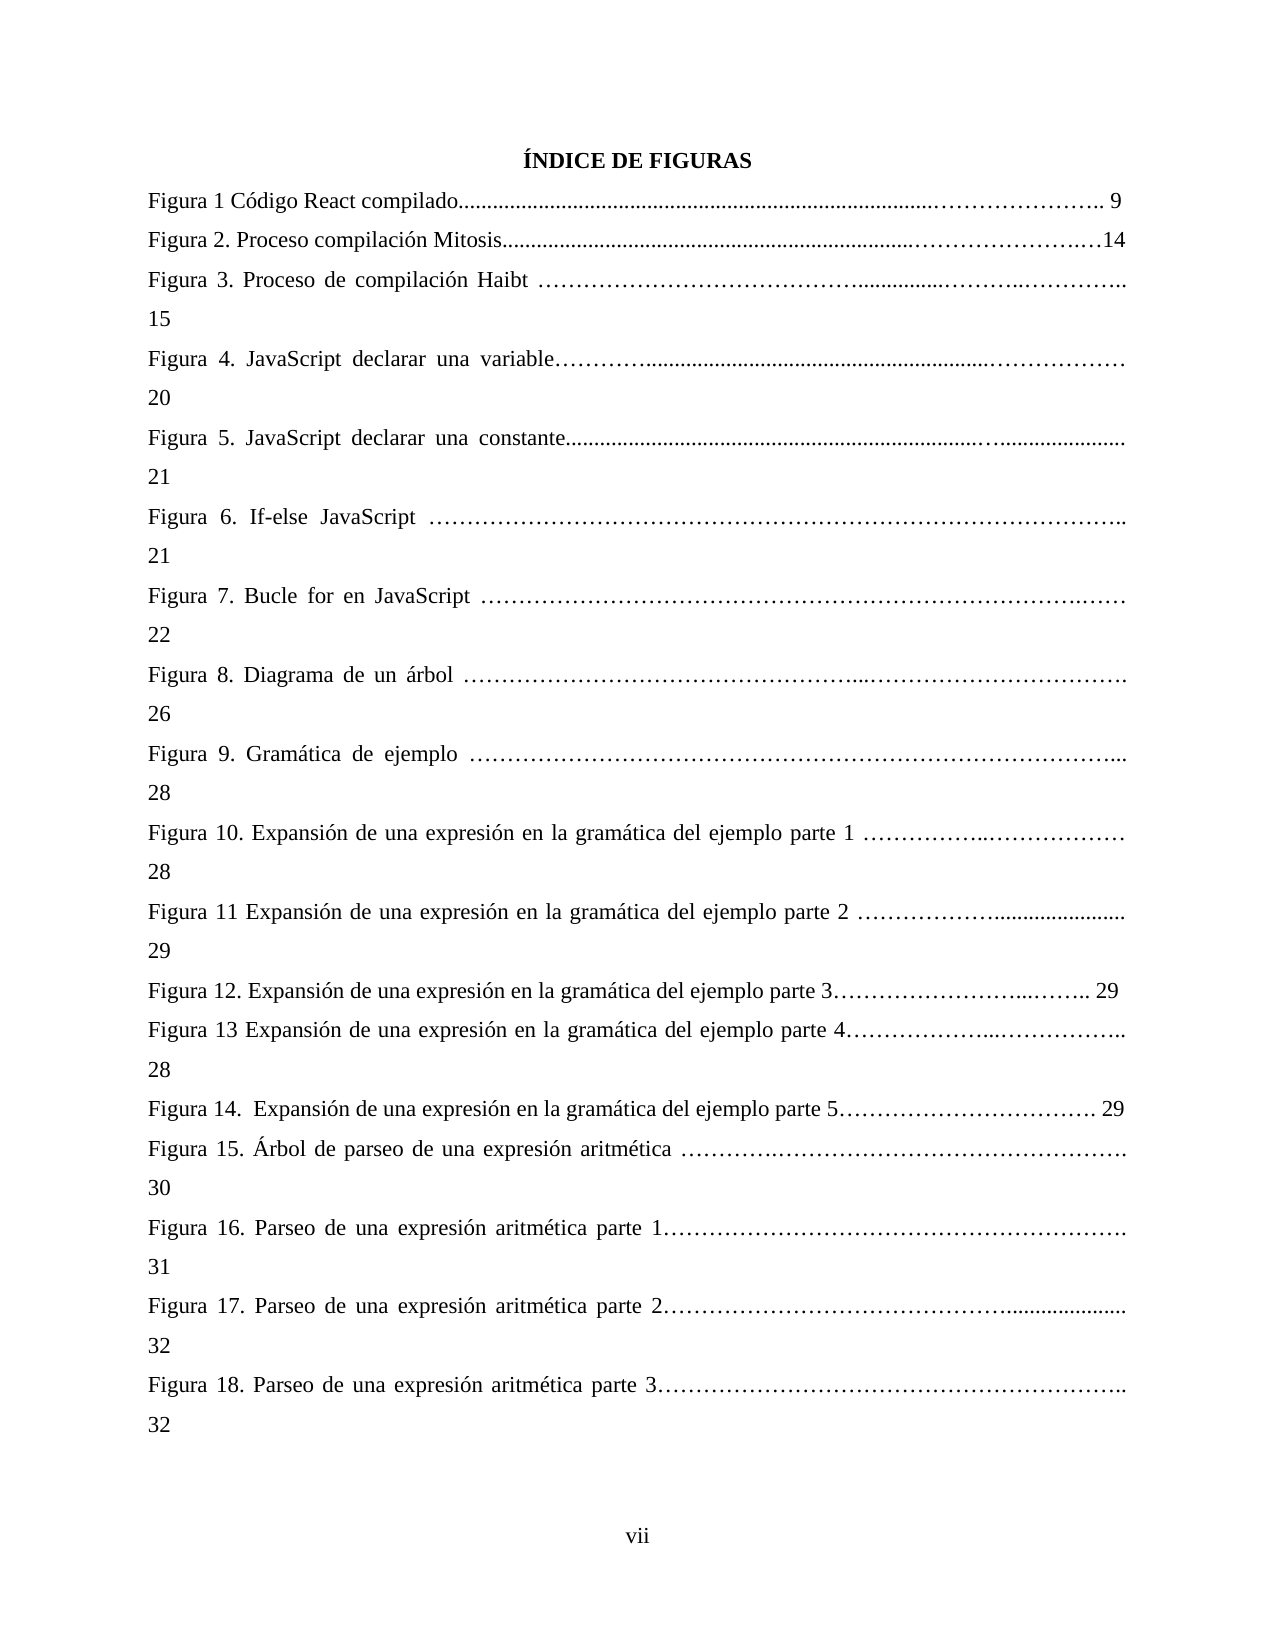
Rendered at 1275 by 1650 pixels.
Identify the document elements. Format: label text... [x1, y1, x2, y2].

text Figura 4. JavaScript declarar una variable…………............................................................……………… 20 [148, 345, 1127, 411]
text ÍNDICE DE FIGURAS [148, 148, 1127, 174]
text Figura 10. Expansión de una expresión en la gramática del ejemplo parte 1 ……………..……………… 28 [148, 819, 1127, 884]
text Figura 5. JavaScript declarar una constante........................................................................…...................... 21 [148, 424, 1127, 490]
text Figura 18. Parseo de una expresión aritmética parte 3…………………………………………………….. 32 [148, 1371, 1127, 1437]
text Figura 3. Proceso de compilación Haibt ……………………………………...............………..………….. 15 [148, 266, 1127, 332]
text Figura 14. Expansión de una expresión en la gramática del ejemplo parte 5……………………………. 29 [148, 1095, 1127, 1121]
text Figura 15. Árbol de parseo de una expresión aritmética ………….………………………………………. 30 [148, 1134, 1127, 1200]
text Figura 17. Parseo de una expresión aritmética parte 2………………………………………..................... 32 [148, 1292, 1127, 1358]
text Figura 8. Diagrama de un árbol ……………………………………………...……………………………. 26 [148, 661, 1127, 727]
text Figura 13 Expansión de una expresión en la gramática del ejemplo parte 4………………...…………….. 28 [148, 1016, 1127, 1082]
text Figura 9. Gramática de ejemplo …………………………………………………………………………... 28 [148, 740, 1127, 806]
text Figura 2. Proceso compilación Mitosis........................................................................………………….…14 [148, 227, 1127, 253]
text Figura 1 Código React compilado...................................................................................………………….. 9 [148, 187, 1127, 213]
text Figura 12. Expansión de una expresión en la gramática del ejemplo parte 3……………………...…….. 29 [148, 977, 1127, 1003]
text Figura 11 Expansión de una expresión en la gramática del ejemplo parte 2 ………………....................... 29 [148, 898, 1127, 963]
text Figura 7. Bucle for en JavaScript …………………………………………………………………….…… 22 [148, 582, 1127, 648]
text Figura 16. Parseo de una expresión aritmética parte 1……………………………………………………. 31 [148, 1213, 1127, 1279]
text Figura 6. If-else JavaScript ……………………………………………………………………………….. 21 [148, 503, 1127, 569]
